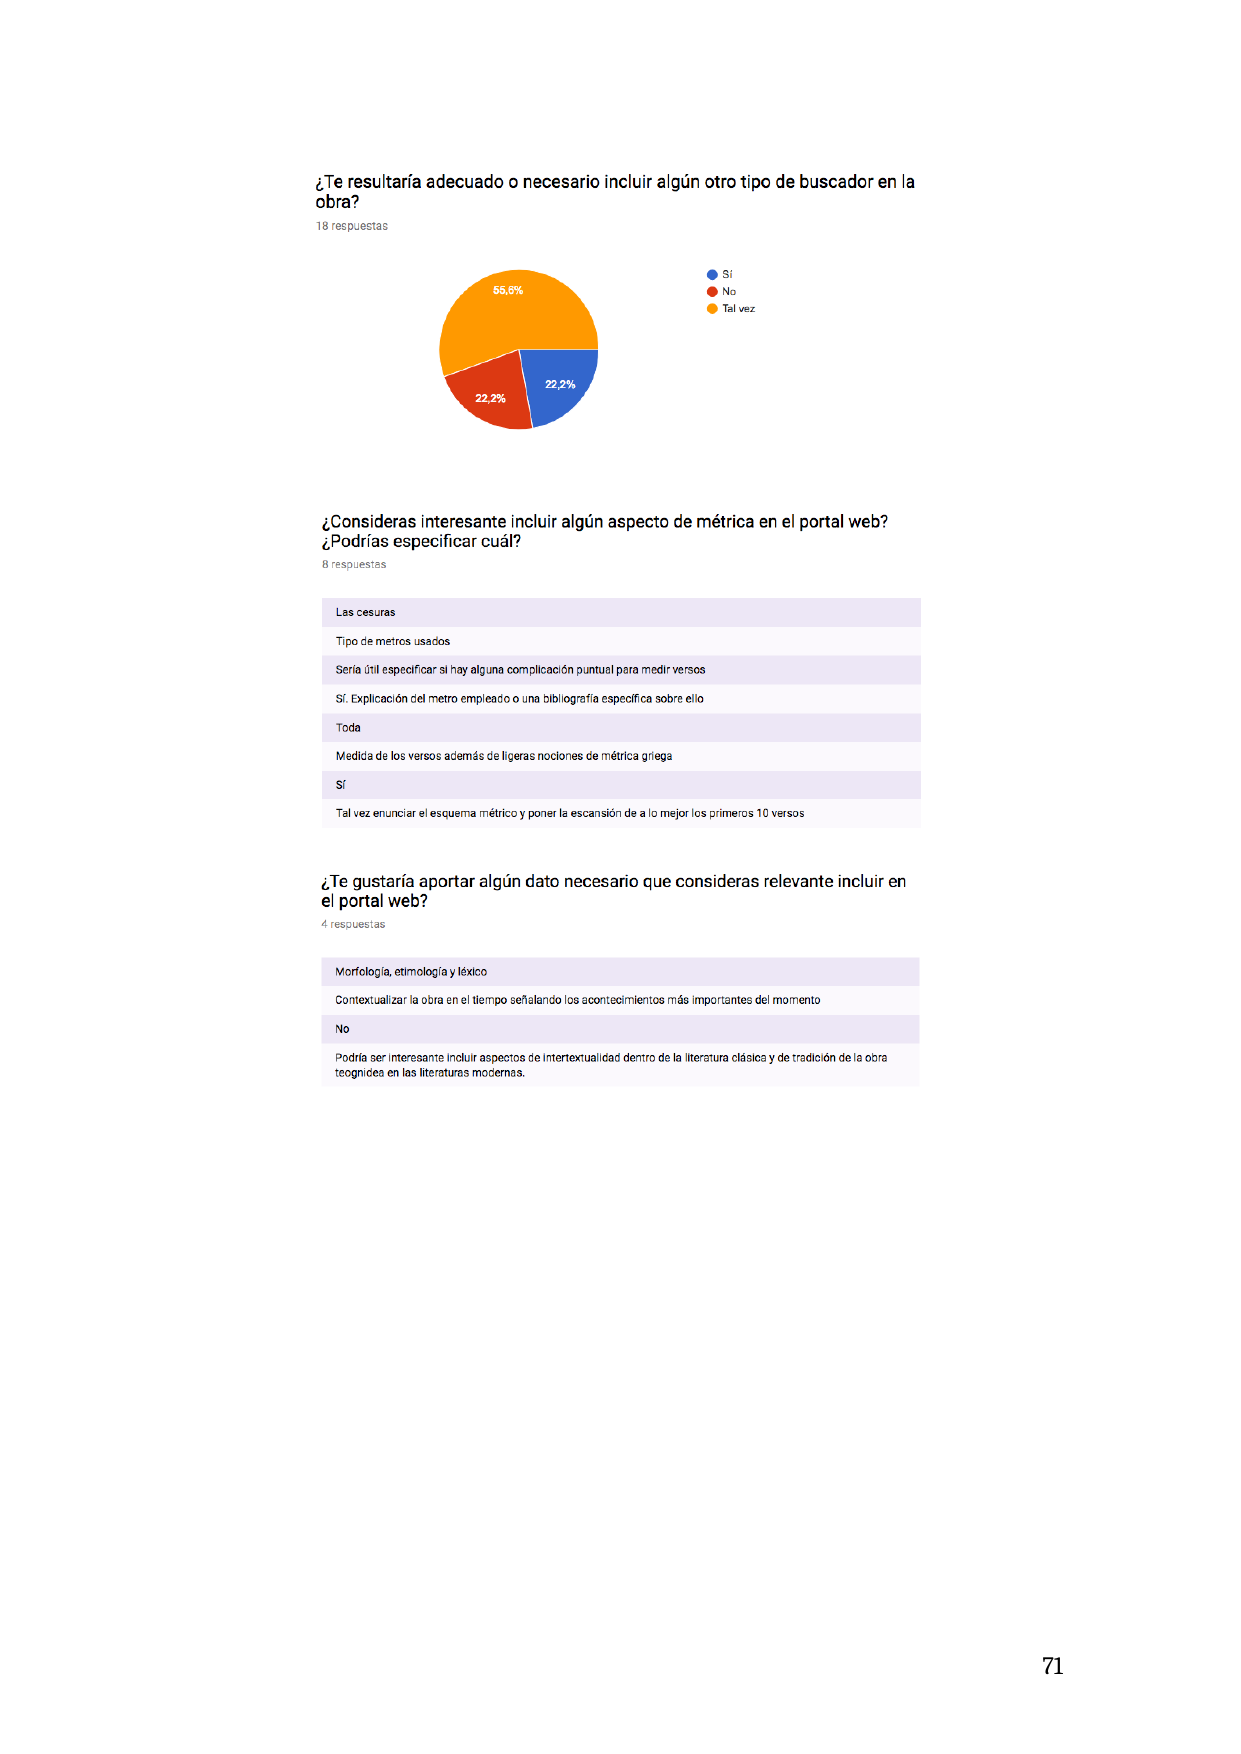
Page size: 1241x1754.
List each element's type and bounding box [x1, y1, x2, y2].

picture [304, 854, 937, 1112]
picture [304, 502, 937, 841]
picture [304, 147, 937, 489]
